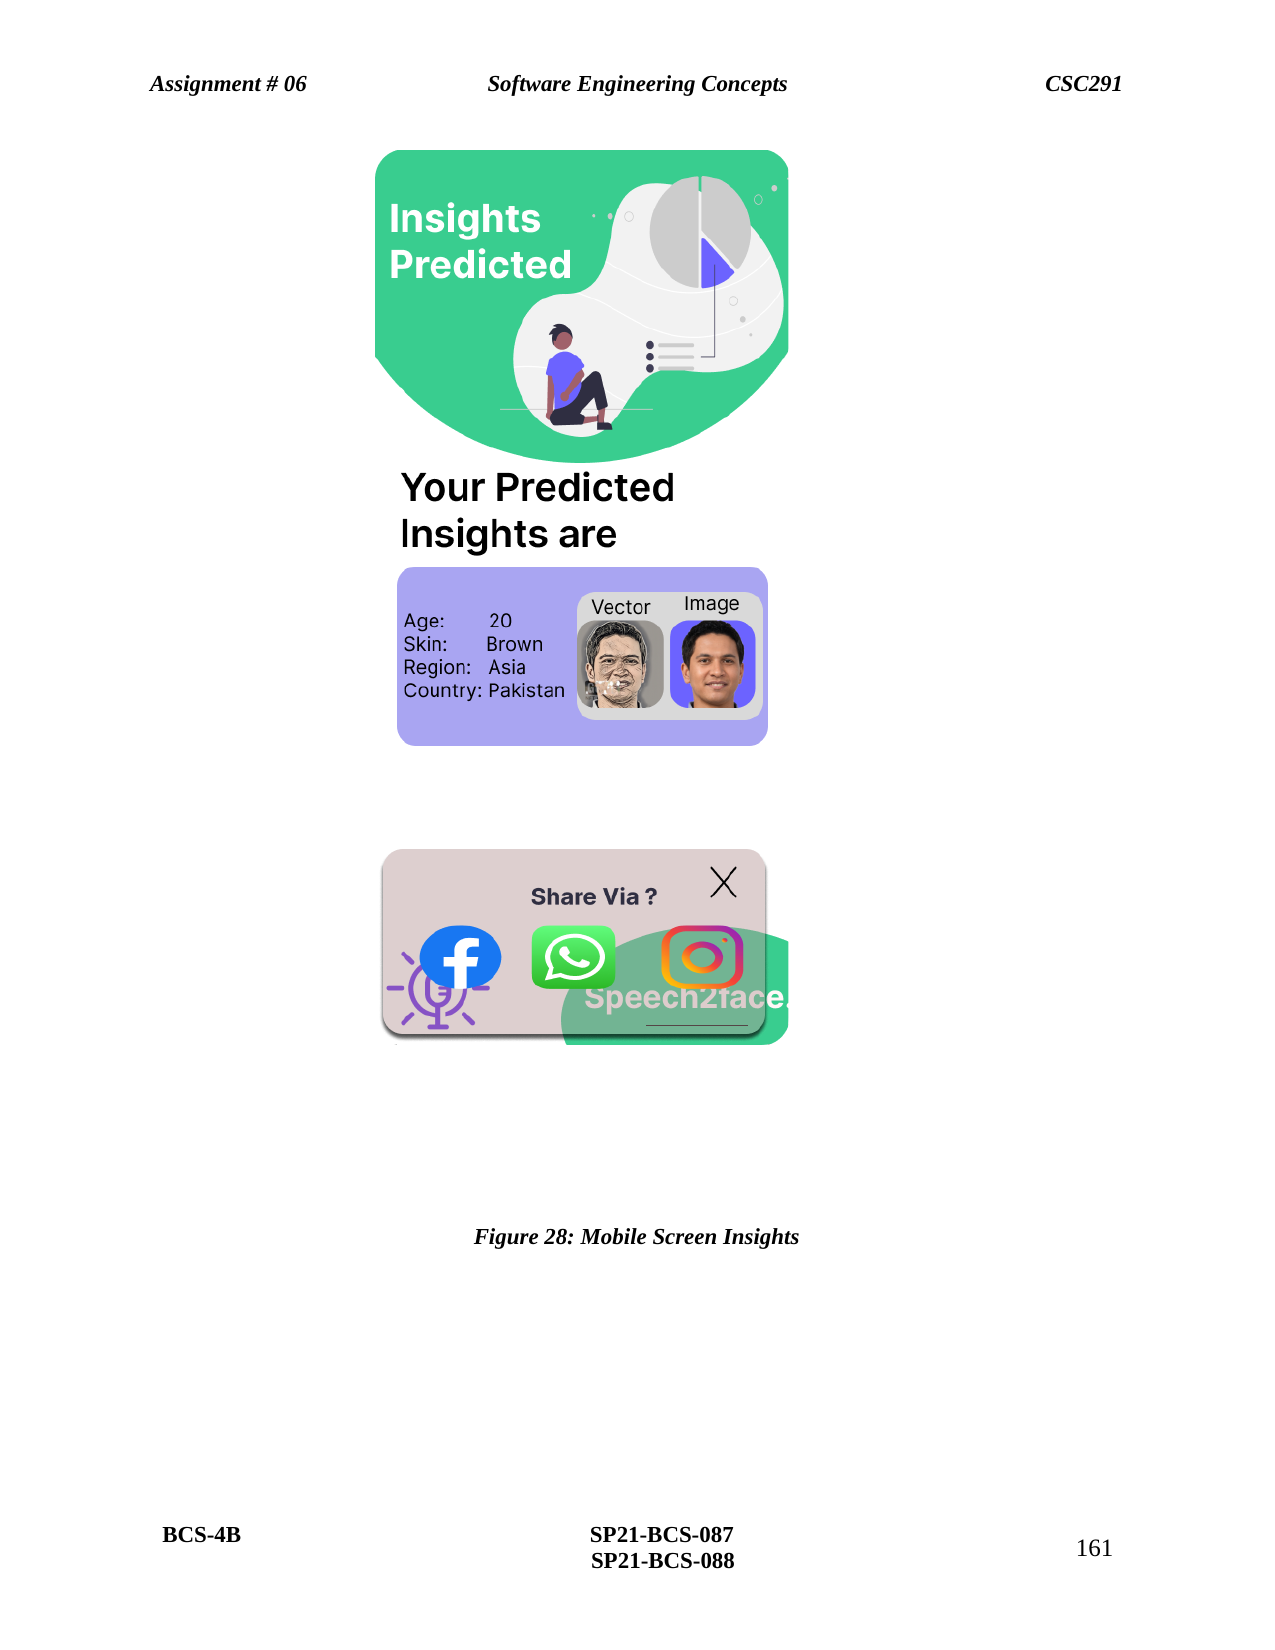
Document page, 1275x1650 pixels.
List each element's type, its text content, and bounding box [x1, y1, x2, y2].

picture [375, 150, 789, 1045]
text Figure 28: Mobile Screen Insights [150, 1223, 1125, 1250]
